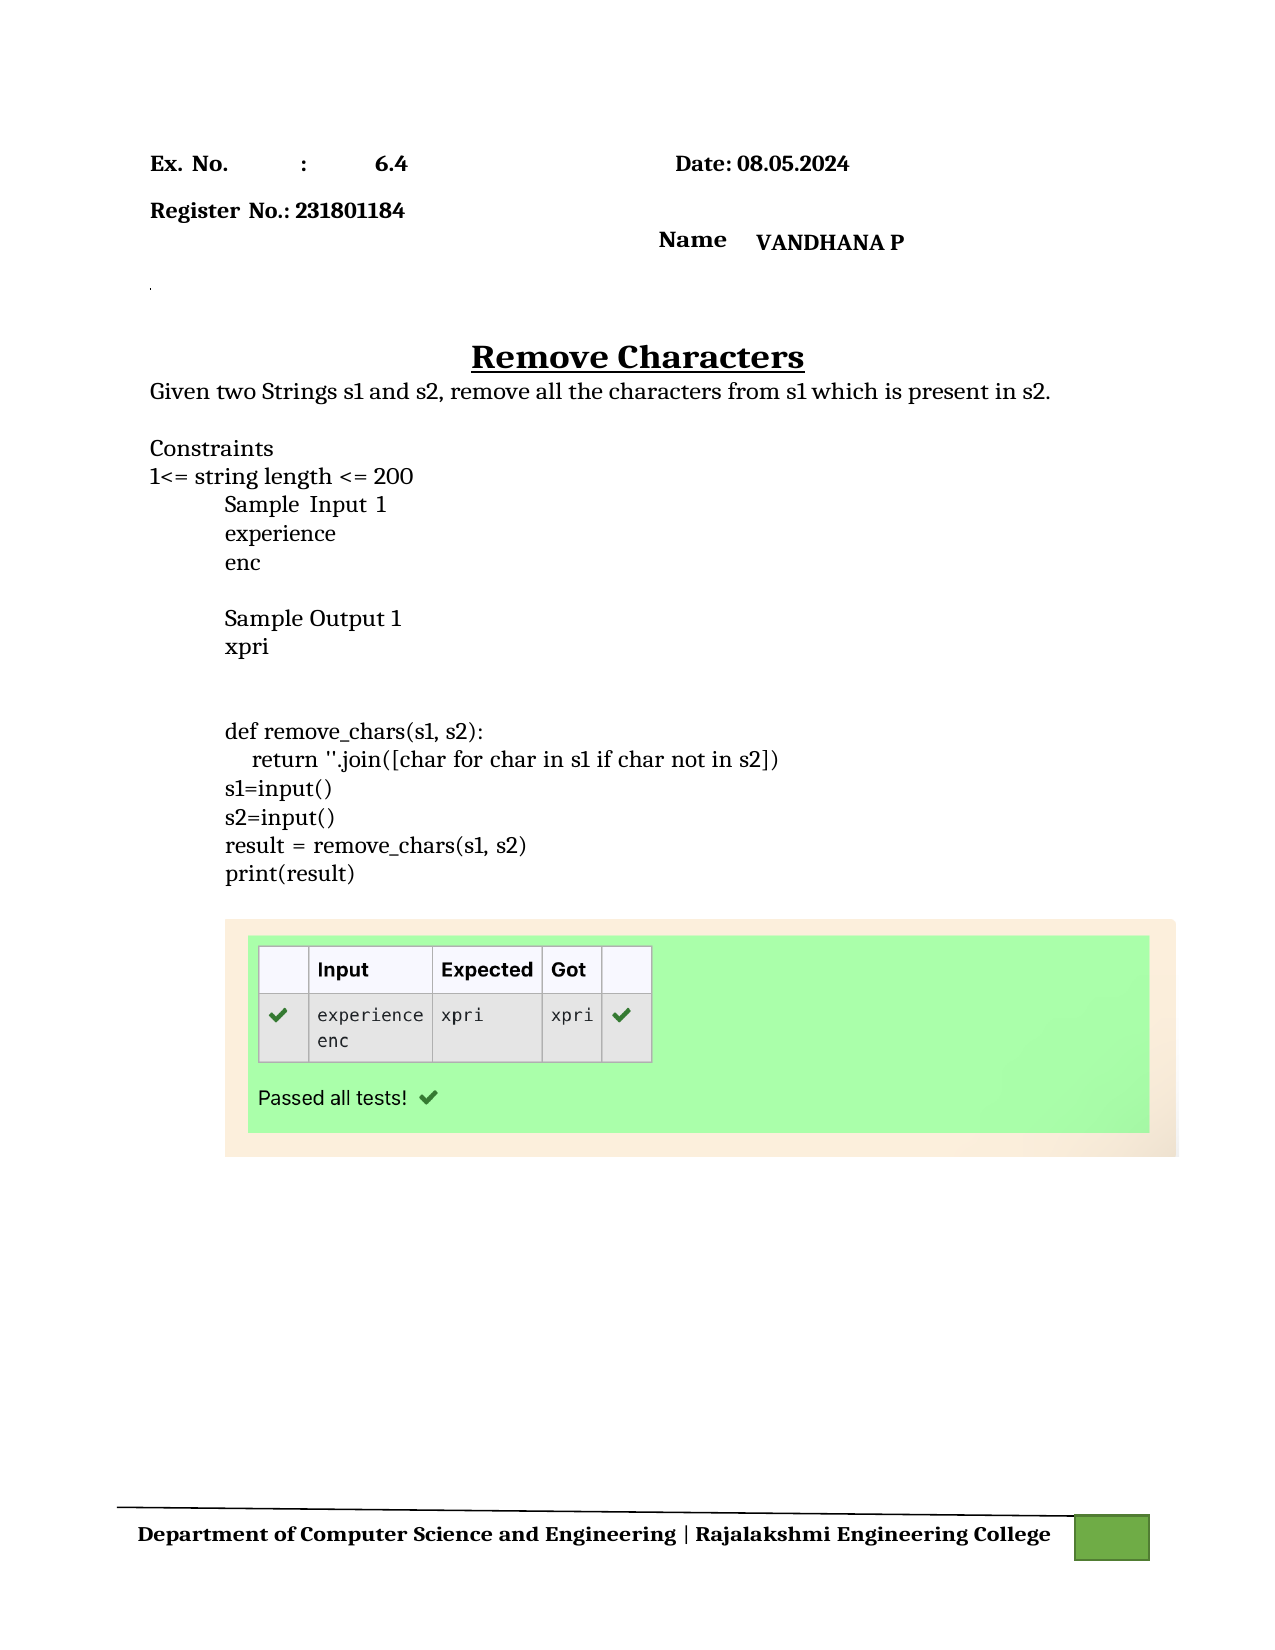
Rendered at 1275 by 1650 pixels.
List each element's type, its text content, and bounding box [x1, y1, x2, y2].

subtitle Remove Characters [172, 339, 1103, 377]
text Sample Output 1 xpri [225, 604, 416, 661]
text def remove_chars(s1, s2): [225, 718, 1219, 746]
text return ''.join([char for char in s1 if char not in s2]) s1=input() [225, 746, 878, 802]
text Ex. No. : 6.4 Date: 08.05.2024 [150, 151, 1219, 177]
picture [225, 919, 1180, 1157]
text VANDHANA P [756, 230, 1219, 256]
text Register No.: 231801184 [150, 197, 427, 224]
text Sample Input 1 experience [225, 491, 398, 547]
text Constraints [150, 434, 1219, 462]
text s2=input() [225, 803, 1219, 831]
text result = remove_chars(s1, s2) print(result) [225, 832, 549, 887]
text 1<= string length <= 200 [150, 463, 1219, 490]
text Name [629, 227, 731, 253]
text enc [225, 548, 1219, 576]
text Given two Strings s1 and s2, remove all the characters from s1 which is present in s2. [150, 378, 1219, 406]
